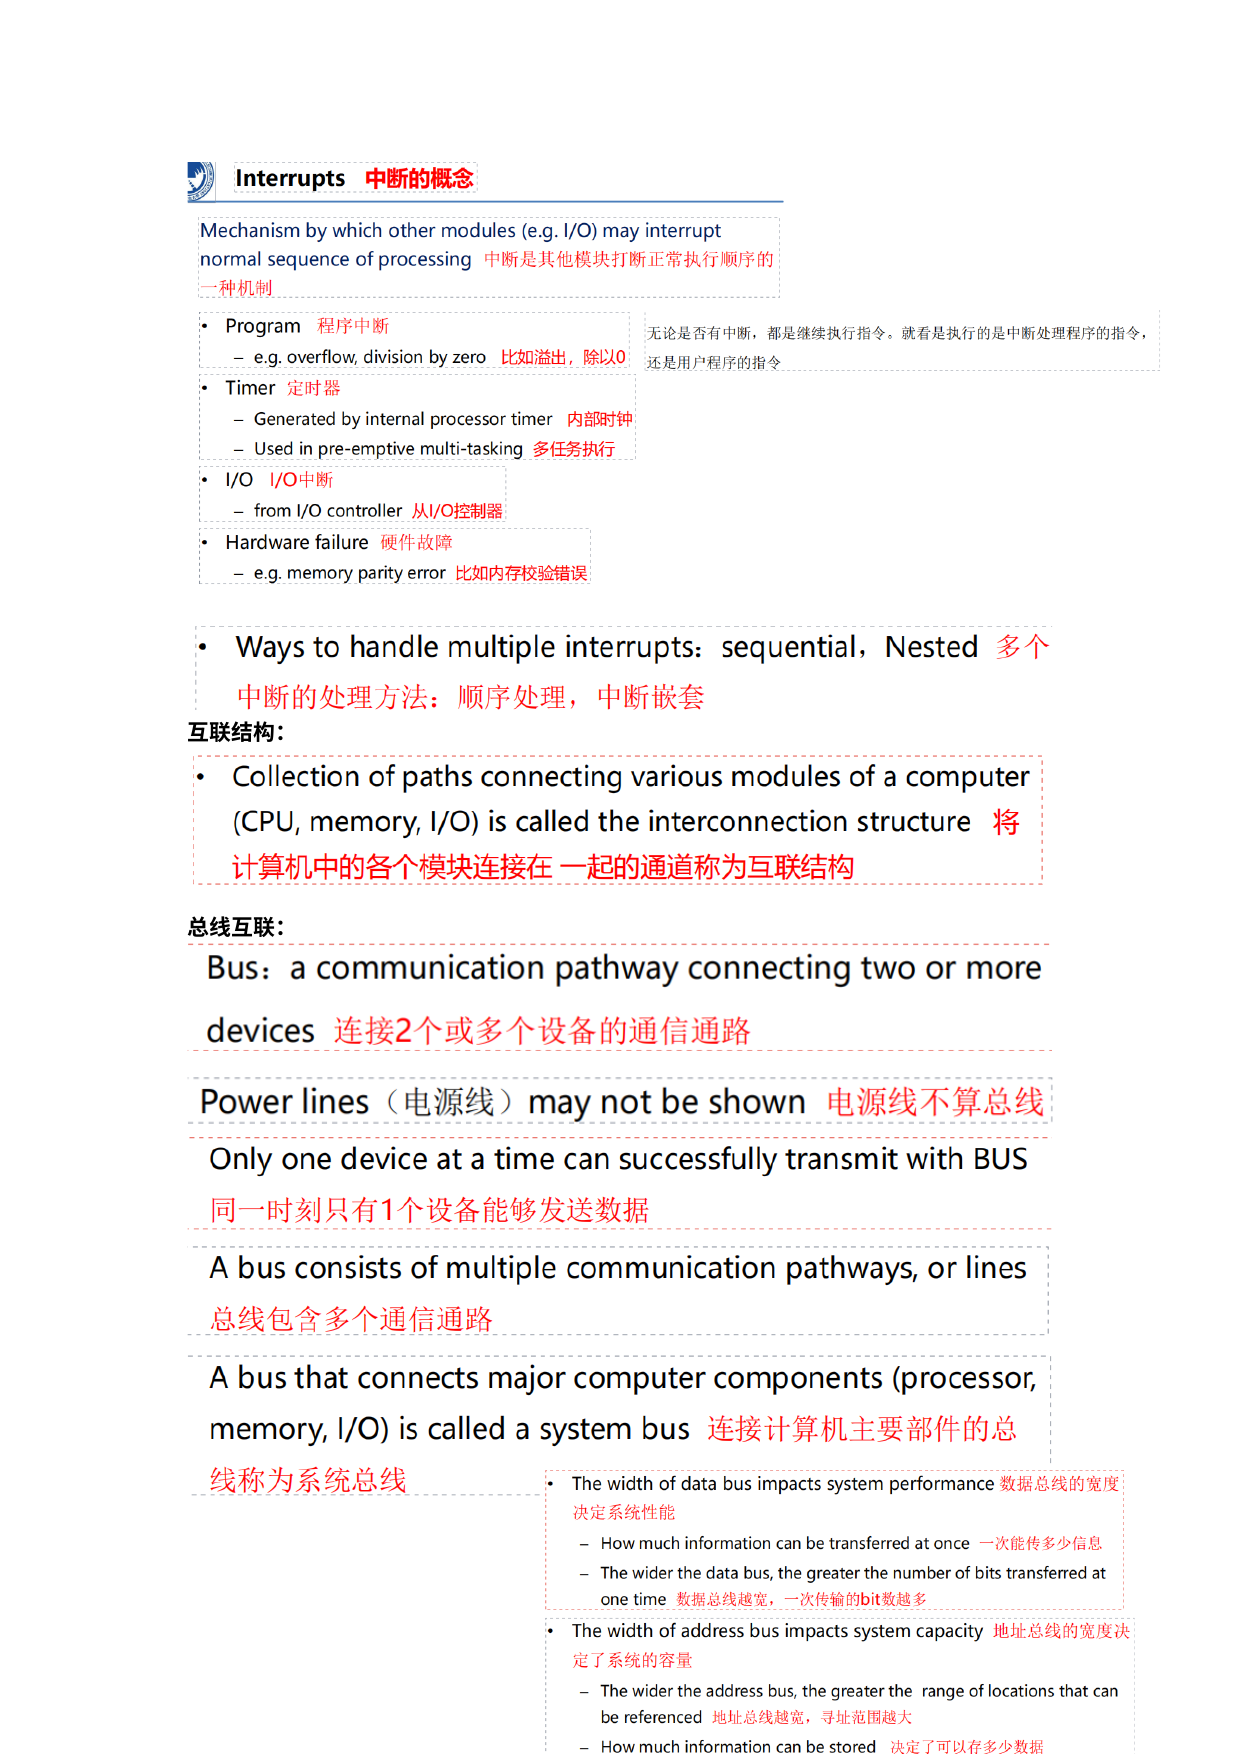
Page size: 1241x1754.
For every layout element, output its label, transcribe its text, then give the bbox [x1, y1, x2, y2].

picture [187, 162, 1161, 586]
picture [187, 1072, 1053, 1128]
picture [187, 942, 1052, 1051]
text 总线互联： [187, 909, 1053, 942]
picture [187, 747, 1053, 887]
picture [187, 617, 1053, 710]
picture [187, 1137, 1135, 1754]
text 互联结构： [187, 714, 1053, 747]
